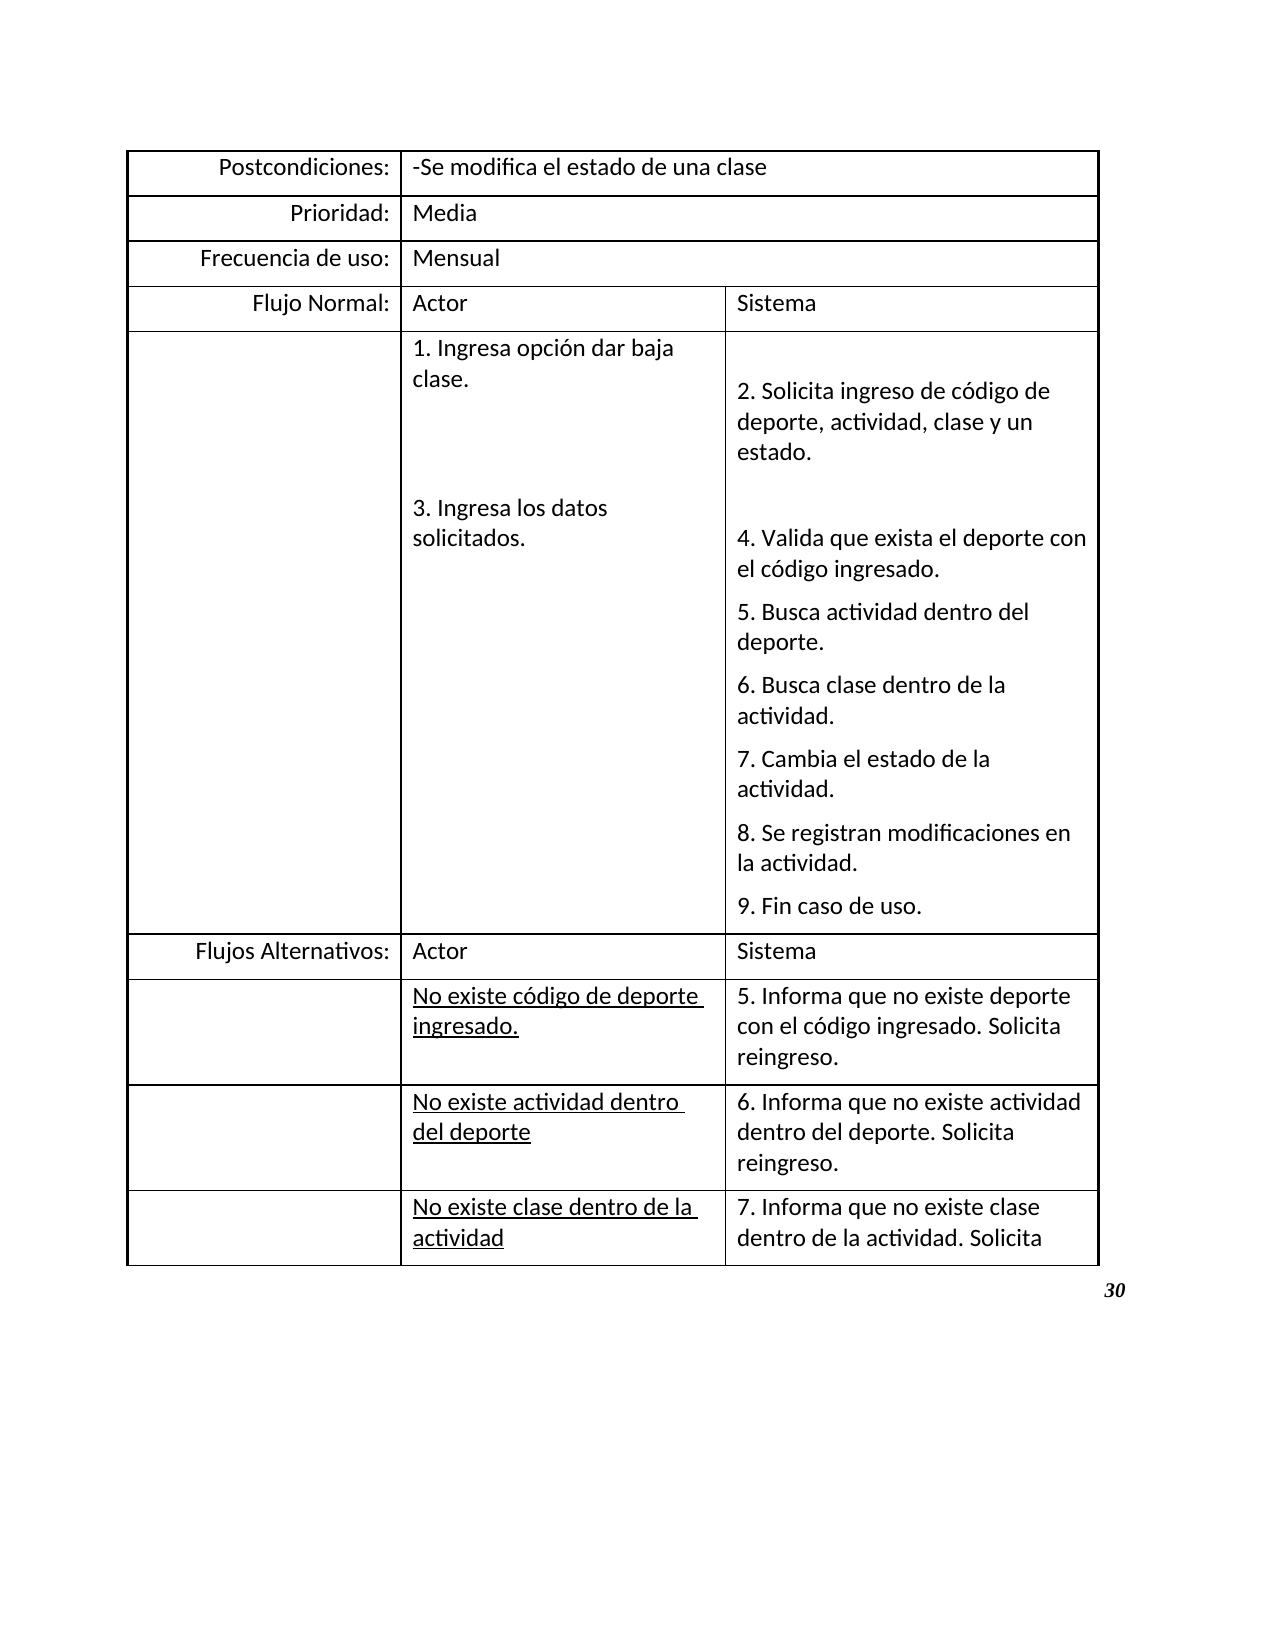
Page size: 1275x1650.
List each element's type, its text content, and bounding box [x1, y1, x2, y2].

table_cell Frecuencia de uso: [129, 242, 400, 286]
table_cell Media [402, 197, 1097, 240]
table_cell 2. Solicita ingreso de código de deporte, actividad, clase y un estado. 4. Valida que exista el deporte con el código ingresado. 5. Busca actividad dentro del deporte. 6. Busca clase dentro de la actividad. 7. Cambia el estado de la actividad. 8. Se registran modificaciones en la actividad. 9. Fin caso de uso. [726, 332, 1097, 933]
table_cell No existe actividad dentro del deporte [402, 1086, 725, 1190]
table_cell No existe código de deporte ingresado. [402, 980, 725, 1084]
table_cell Actor [402, 287, 725, 331]
table_cell [129, 980, 400, 1084]
table_cell 5. Informa que no existe deporte con el código ingresado. Solicita reingreso. [726, 980, 1097, 1084]
table_cell Sistema [726, 287, 1097, 331]
table_cell 6. Informa que no existe actividad dentro del deporte. Solicita reingreso. [726, 1086, 1097, 1190]
table_cell [129, 332, 400, 933]
table_cell Sistema [726, 935, 1097, 978]
table_cell [129, 1191, 400, 1265]
table_cell Flujos Alternativos: [129, 935, 400, 978]
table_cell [402, 1191, 725, 1265]
table_cell Actor [402, 935, 725, 978]
table_cell Flujo Normal: [129, 287, 400, 331]
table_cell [726, 1191, 1097, 1265]
table_cell Prioridad: [129, 197, 400, 240]
table_cell -Se modifica el estado de una clase [402, 152, 1097, 195]
table_cell [129, 1086, 400, 1190]
table_cell Postcondiciones: [129, 152, 400, 195]
table_cell Mensual [402, 242, 1097, 286]
table_cell 1. Ingresa opción dar baja clase. 3. Ingresa los datos solicitados. [402, 332, 725, 933]
